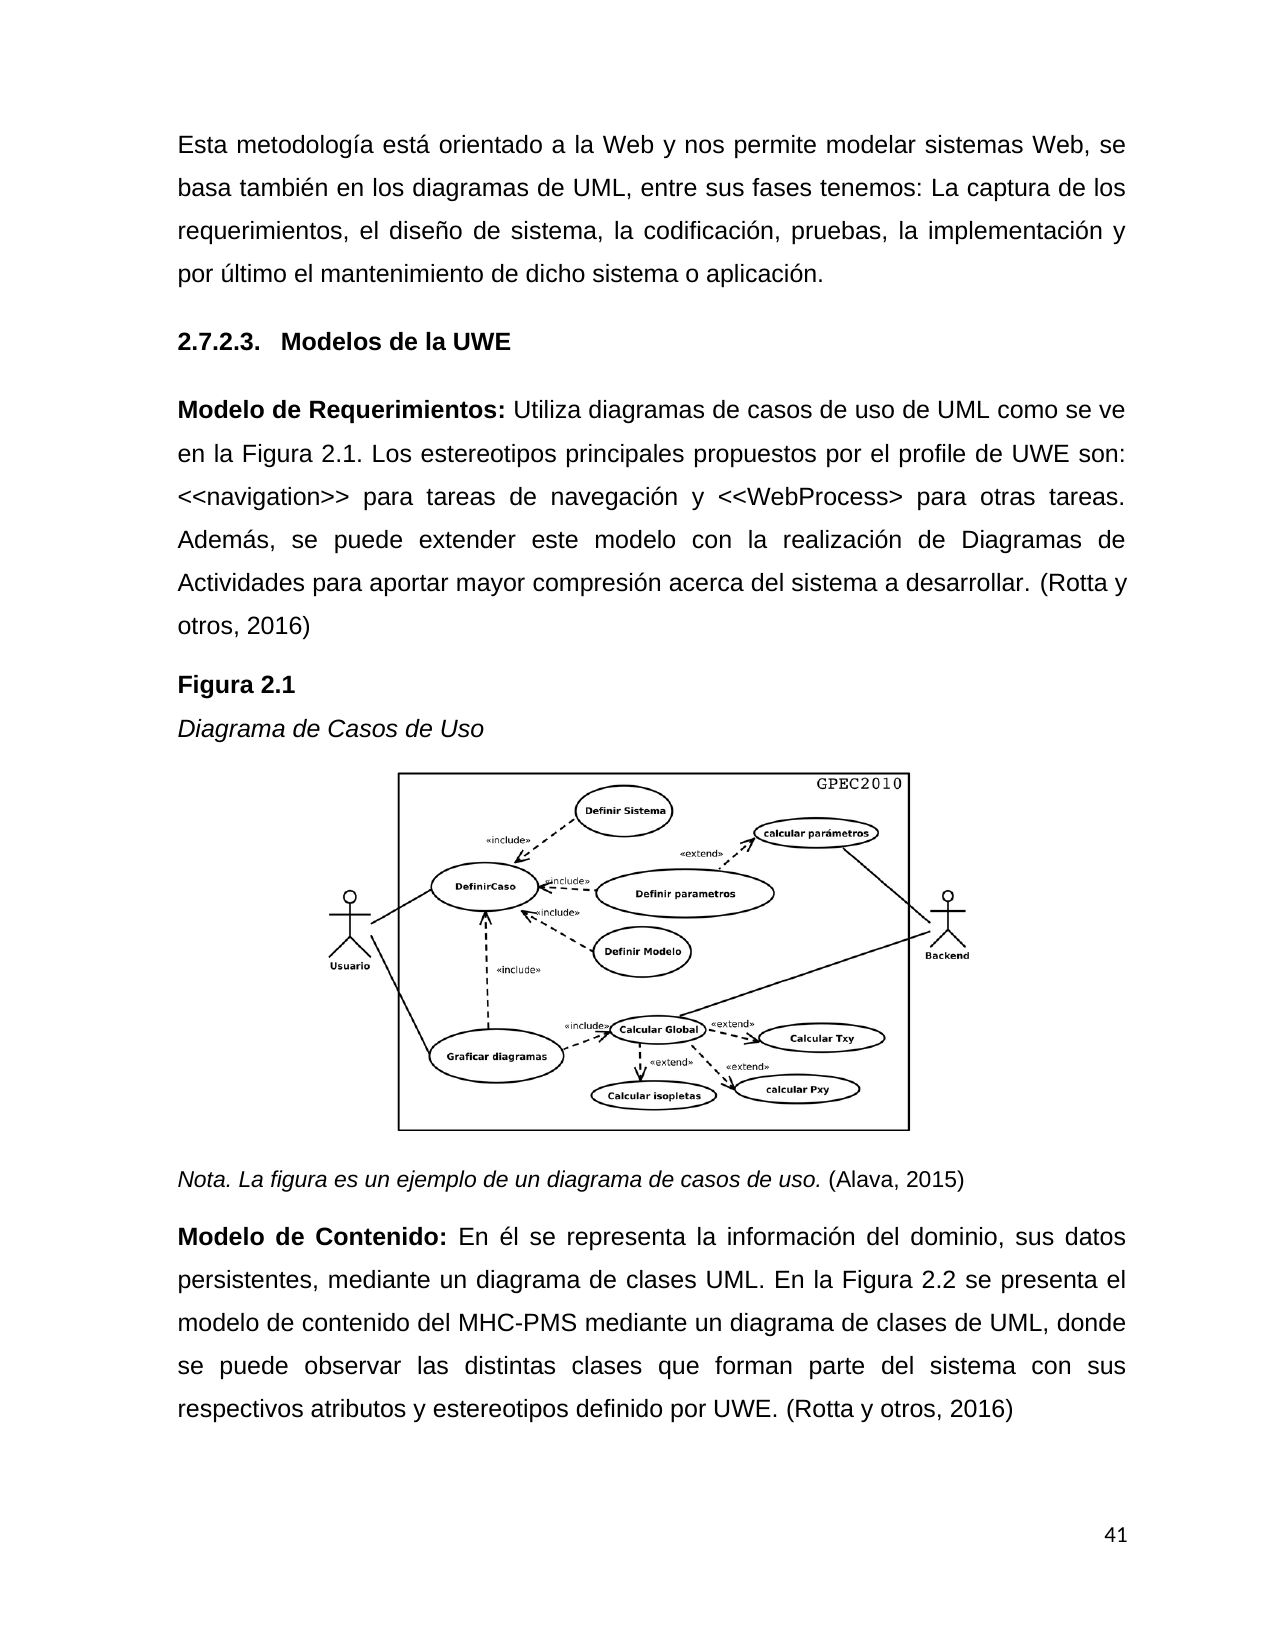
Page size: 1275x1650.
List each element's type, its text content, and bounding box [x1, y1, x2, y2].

text Diagrama de Casos de Uso [177, 714, 1127, 742]
text Modelo de Contenido: En él se representa la información del dominio, sus datos persistentes, mediante un diagrama de clases UML. En la Figura 2.2 se presenta el modelo de contenido del MHC-PMS mediante un diagrama de clases de UML, donde se puede observar las distintas clases que forman parte del sistema con sus respectivos atributos y estereotipos definido por UWE. [177, 1222, 1127, 1423]
text Modelo de Requerimientos: Utiliza diagramas de casos de uso de UML como se ve en la Figura 2.1. Los estereotipos principales propuestos por el profile de UWE son: <<navigation>> para tareas de navegación y <<WebProcess> para otras tareas. Además, se puede extender este modelo con la realización de Diagramas de Actividades para aportar mayor compresión acerca del sistema a desarrollar. [177, 396, 1127, 639]
text Esta metodología está orientado a la Web y nos permite modelar sistemas Web, se basa también en los diagramas de UML, entre sus fases tenemos: La captura de los requerimientos, el diseño de sistema, la codificación, pruebas, la implementación y por último el mantenimiento de dicho sistema o aplicación. [177, 130, 1127, 288]
text Figura 2.1 [177, 671, 1127, 699]
picture [318, 761, 986, 1139]
subtitle Modelos de la UWE [177, 327, 1127, 356]
